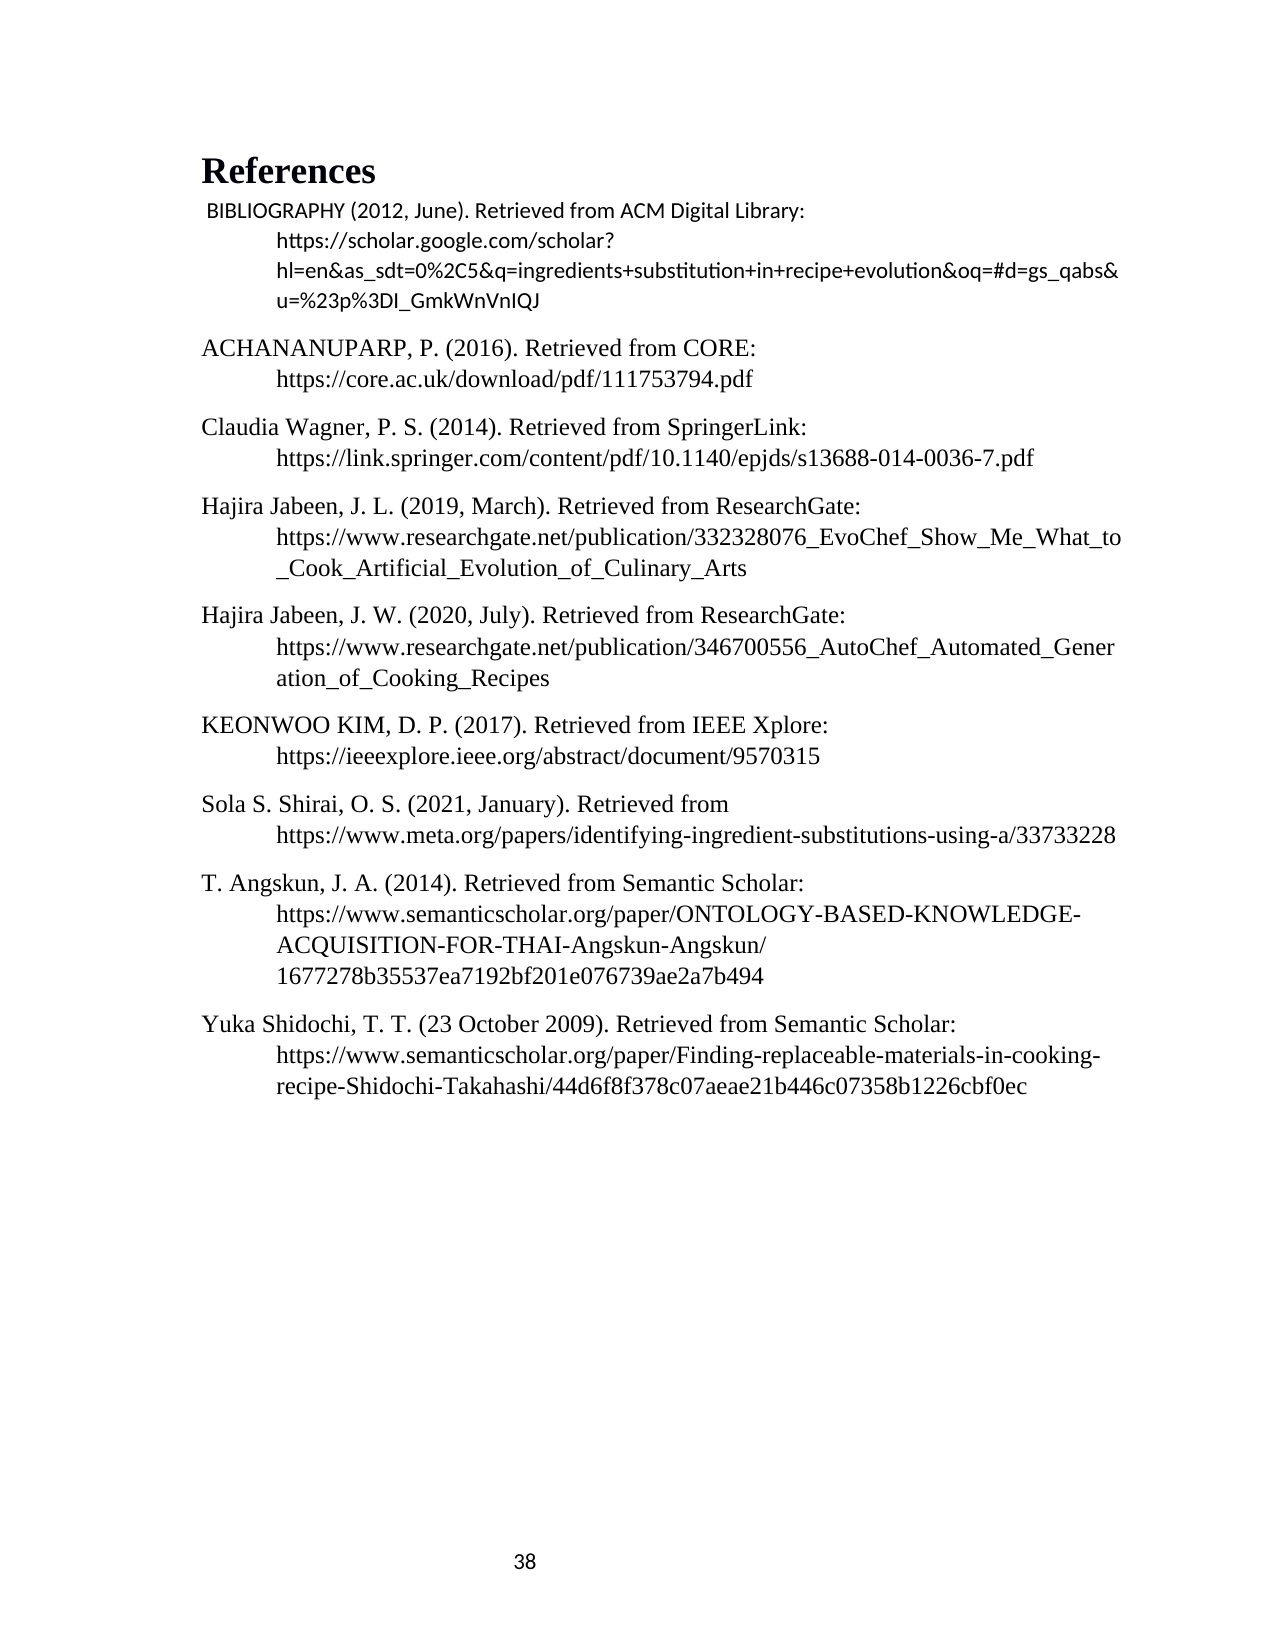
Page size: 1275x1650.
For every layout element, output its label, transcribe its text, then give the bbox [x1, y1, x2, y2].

subtitle References [201, 148, 1125, 191]
